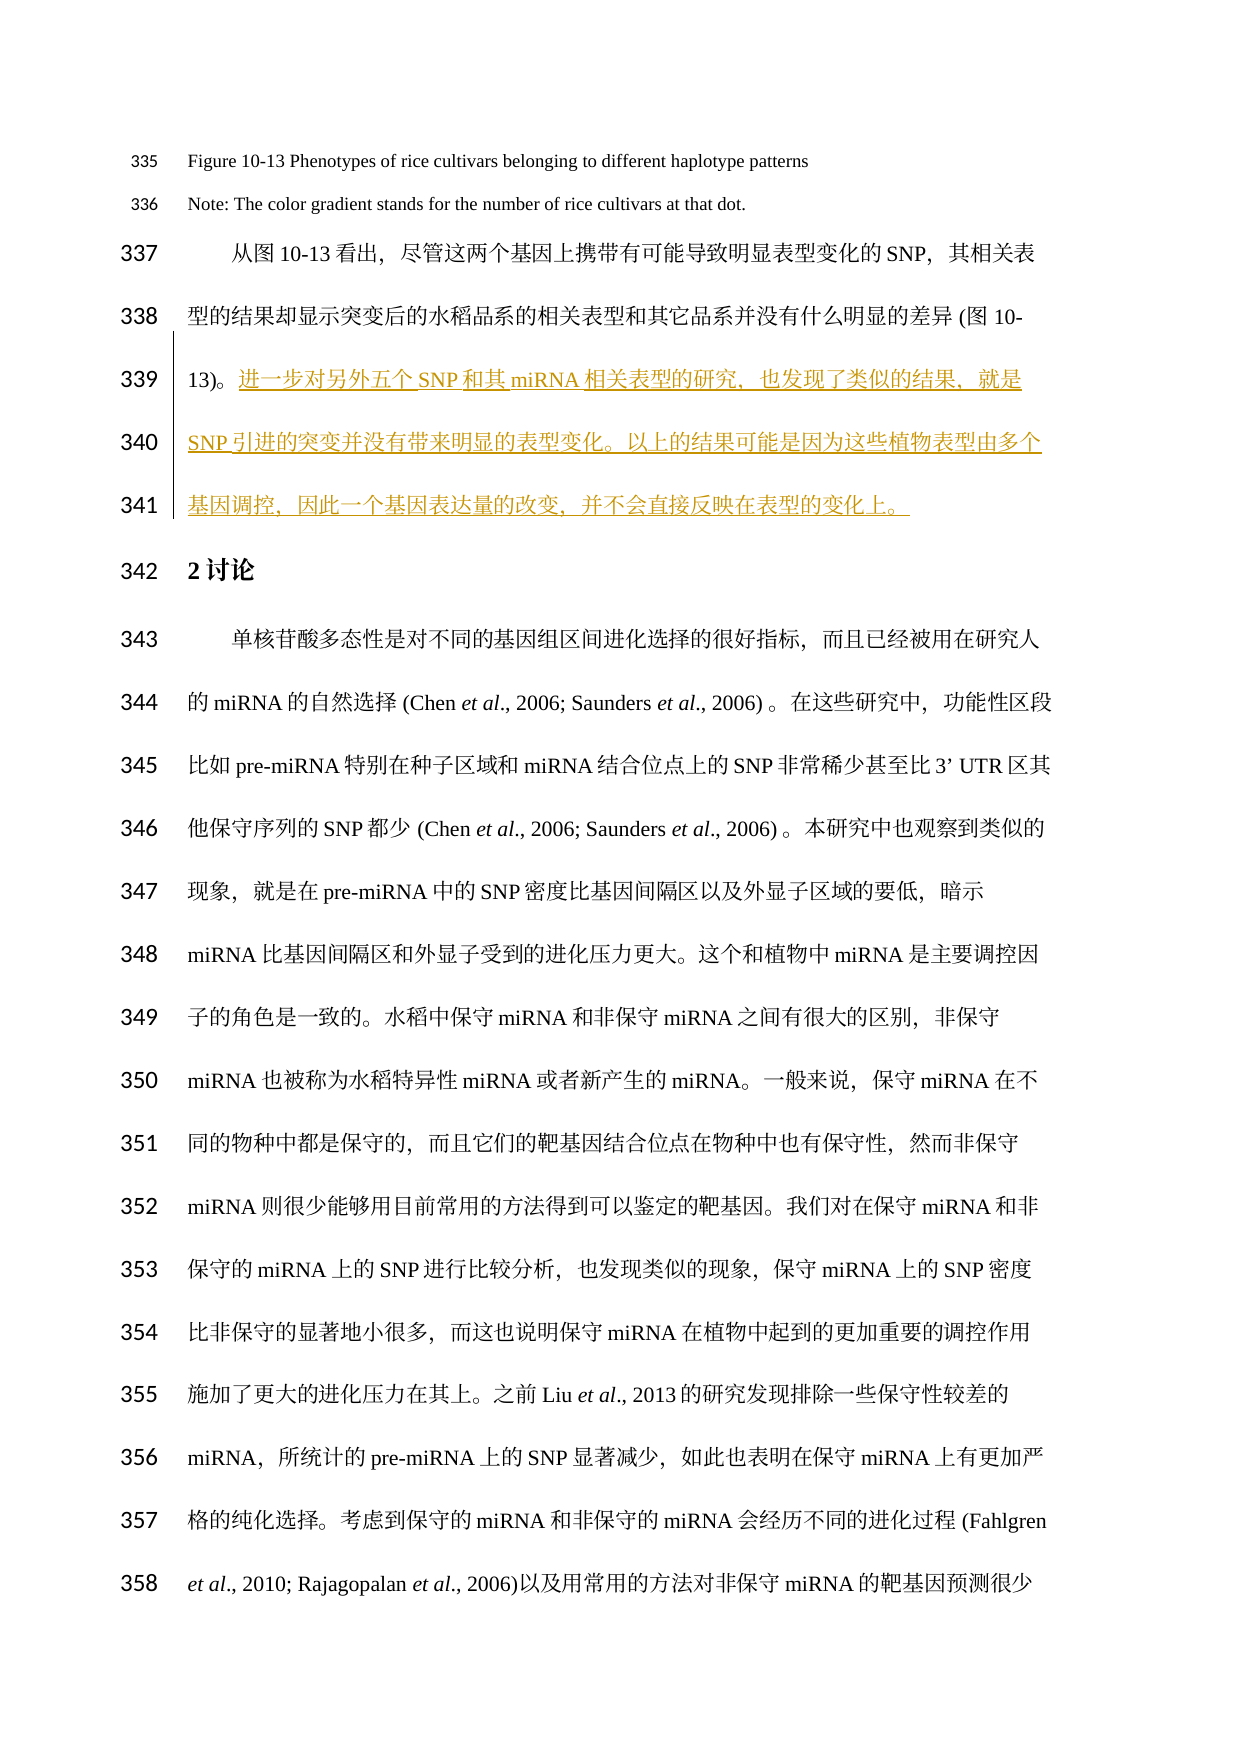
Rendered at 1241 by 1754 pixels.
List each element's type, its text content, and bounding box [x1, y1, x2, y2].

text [187, 623, 1053, 1598]
text Figure 10-13 Phenotypes of rice cultivars belonging to different haplotype patterns [187, 150, 1053, 172]
text 从图10-13看出，尽管这两个基因上携带有可能导致明显表型变化的SNP，其相关表型的结果却显示突变后的水稻品系的相关表型和其它品系并没有什么明显的差异 (图 10-13)。 [187, 236, 1053, 519]
text 2讨论 [187, 551, 1053, 587]
text Note: The color gradient stands for the number of rice cultivars at that dot. [187, 193, 1053, 215]
